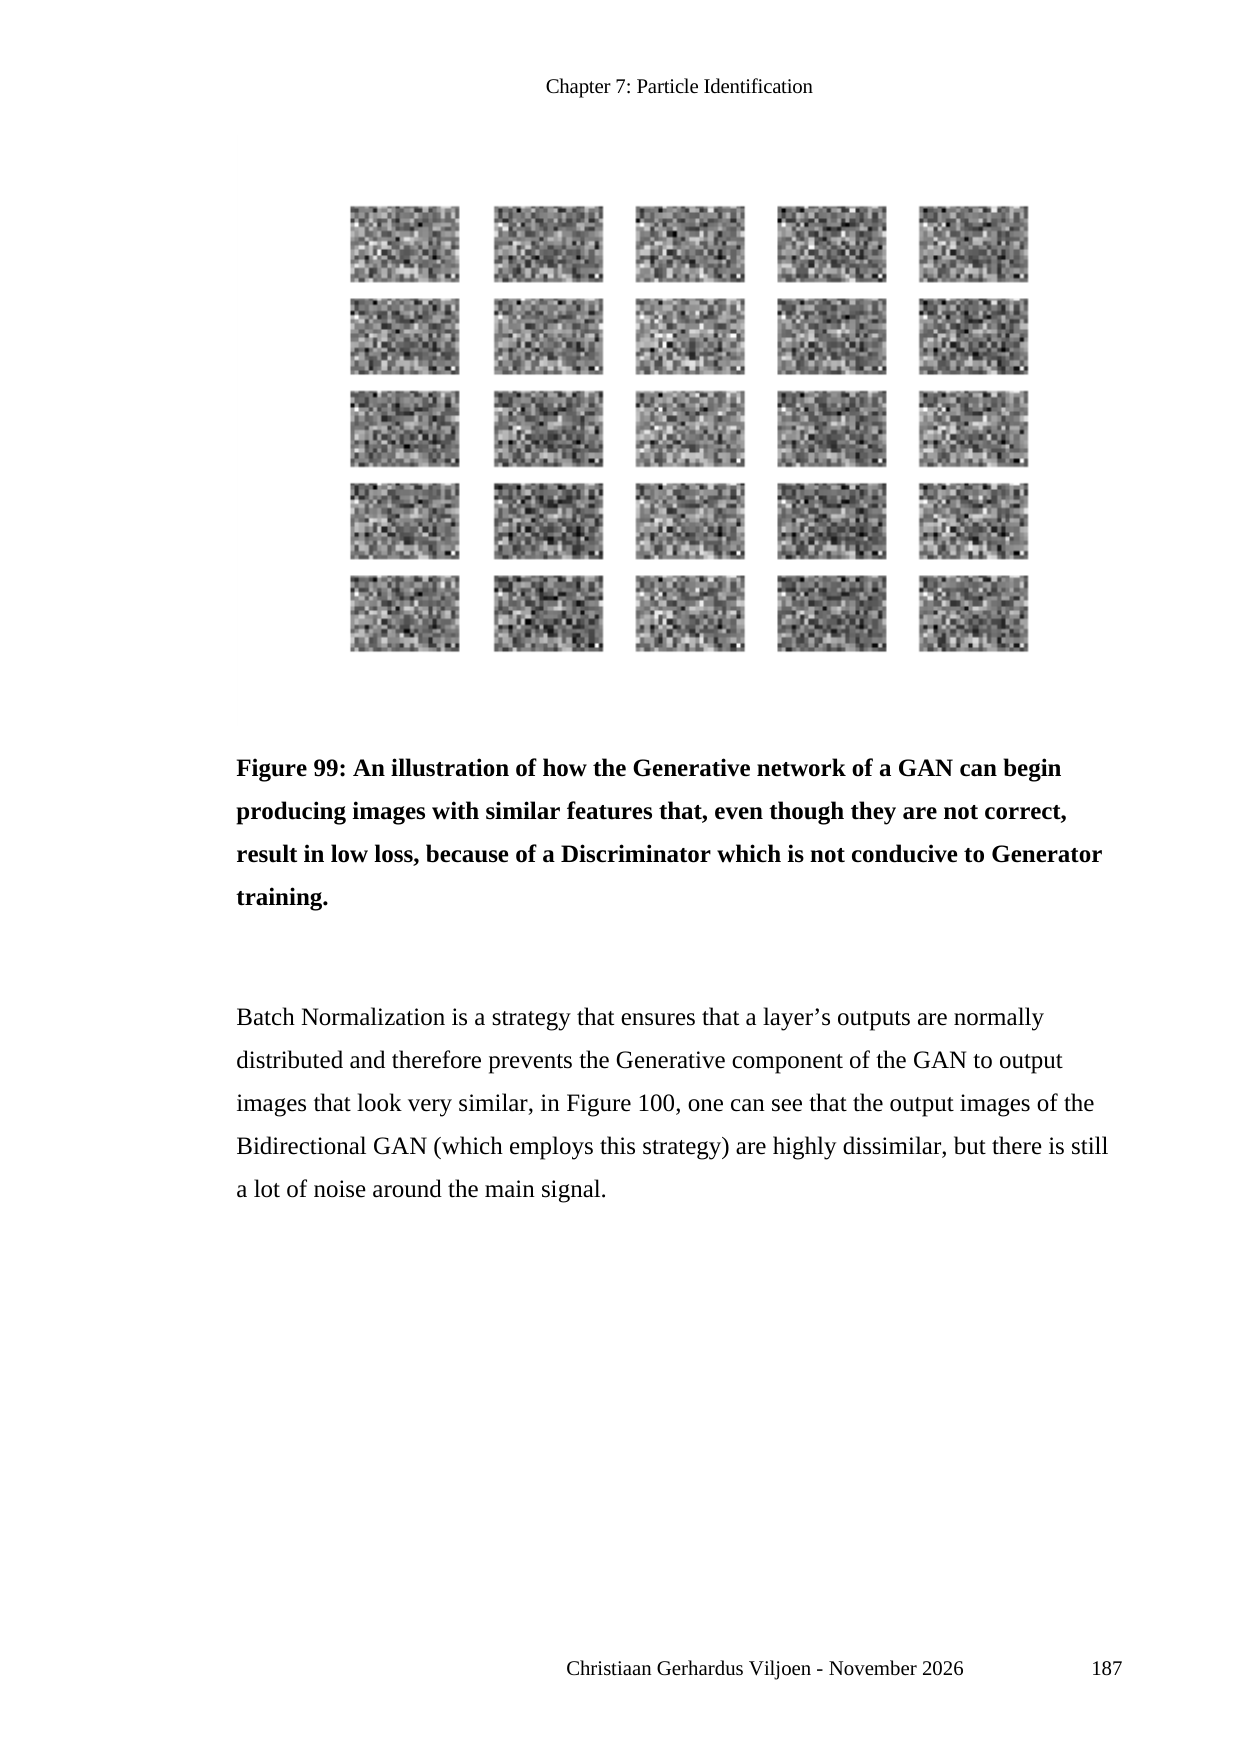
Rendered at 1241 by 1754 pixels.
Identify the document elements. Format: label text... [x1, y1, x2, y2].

picture [236, 135, 1123, 726]
text Batch Normalization is a strategy that ensures that a layer’s outputs are normally distributed and therefore prevents the Generative component of the GAN to output images that look very similar, in Figure 75, one can see that the output images of the Bidirectional GAN (which employs this strategy) are highly dissimilar, but there is still a lot of noise around the main signal. [236, 1002, 1122, 1203]
